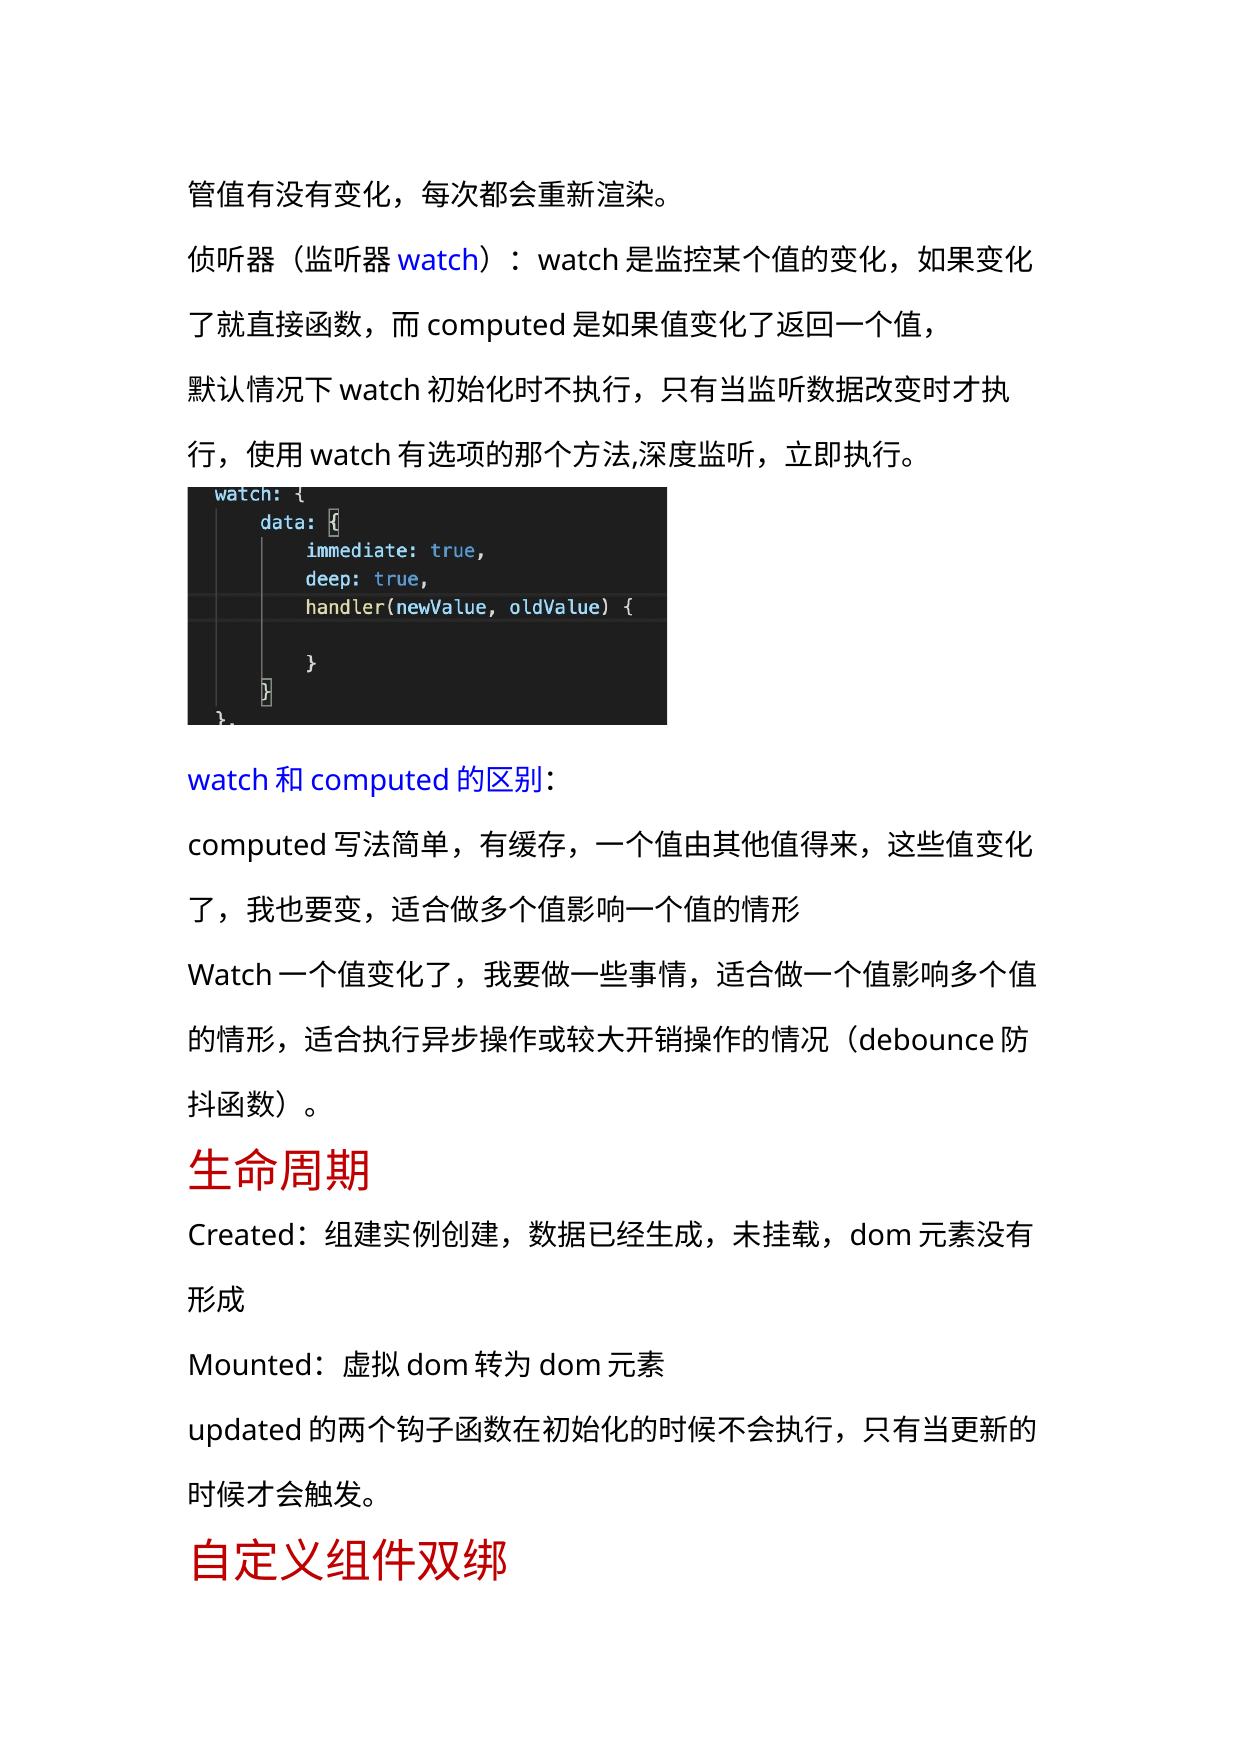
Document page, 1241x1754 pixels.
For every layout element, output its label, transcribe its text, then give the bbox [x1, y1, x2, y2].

list 侦听器（监听器watch）：watch是监控某个值的变化，如果变化了就直接函数，而computed是如果值变化了返回一个值， [187, 227, 1053, 357]
list Watch一个值变化了，我要做一些事情，适合做一个值影响多个值的情形，适合执行异步操作或较大开销操作的情况（debounce防抖函数）。 [187, 942, 1053, 1137]
list updated的两个钩子函数在初始化的时候不会执行，只有当更新的时候才会触发。 [187, 1397, 1053, 1527]
list watch和computed的区别： [187, 747, 1053, 812]
list computed写法简单，有缓存，一个值由其他值得来，这些值变化了，我也要变，适合做多个值影响一个值的情形 [187, 812, 1053, 942]
list 默认情况下watch初始化时不执行，只有当监听数据改变时才执行，使用watch有选项的那个方法,深度监听，立即执行。 [187, 357, 1053, 487]
list Created：组建实例创建，数据已经生成，未挂载，dom元素没有形成 [187, 1202, 1053, 1332]
list 自定义组件双绑 [187, 1527, 1053, 1592]
picture [187, 487, 668, 725]
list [187, 162, 1053, 227]
list 生命周期 [187, 1137, 1053, 1202]
list Mounted：虚拟dom转为dom元素 [187, 1332, 1053, 1397]
